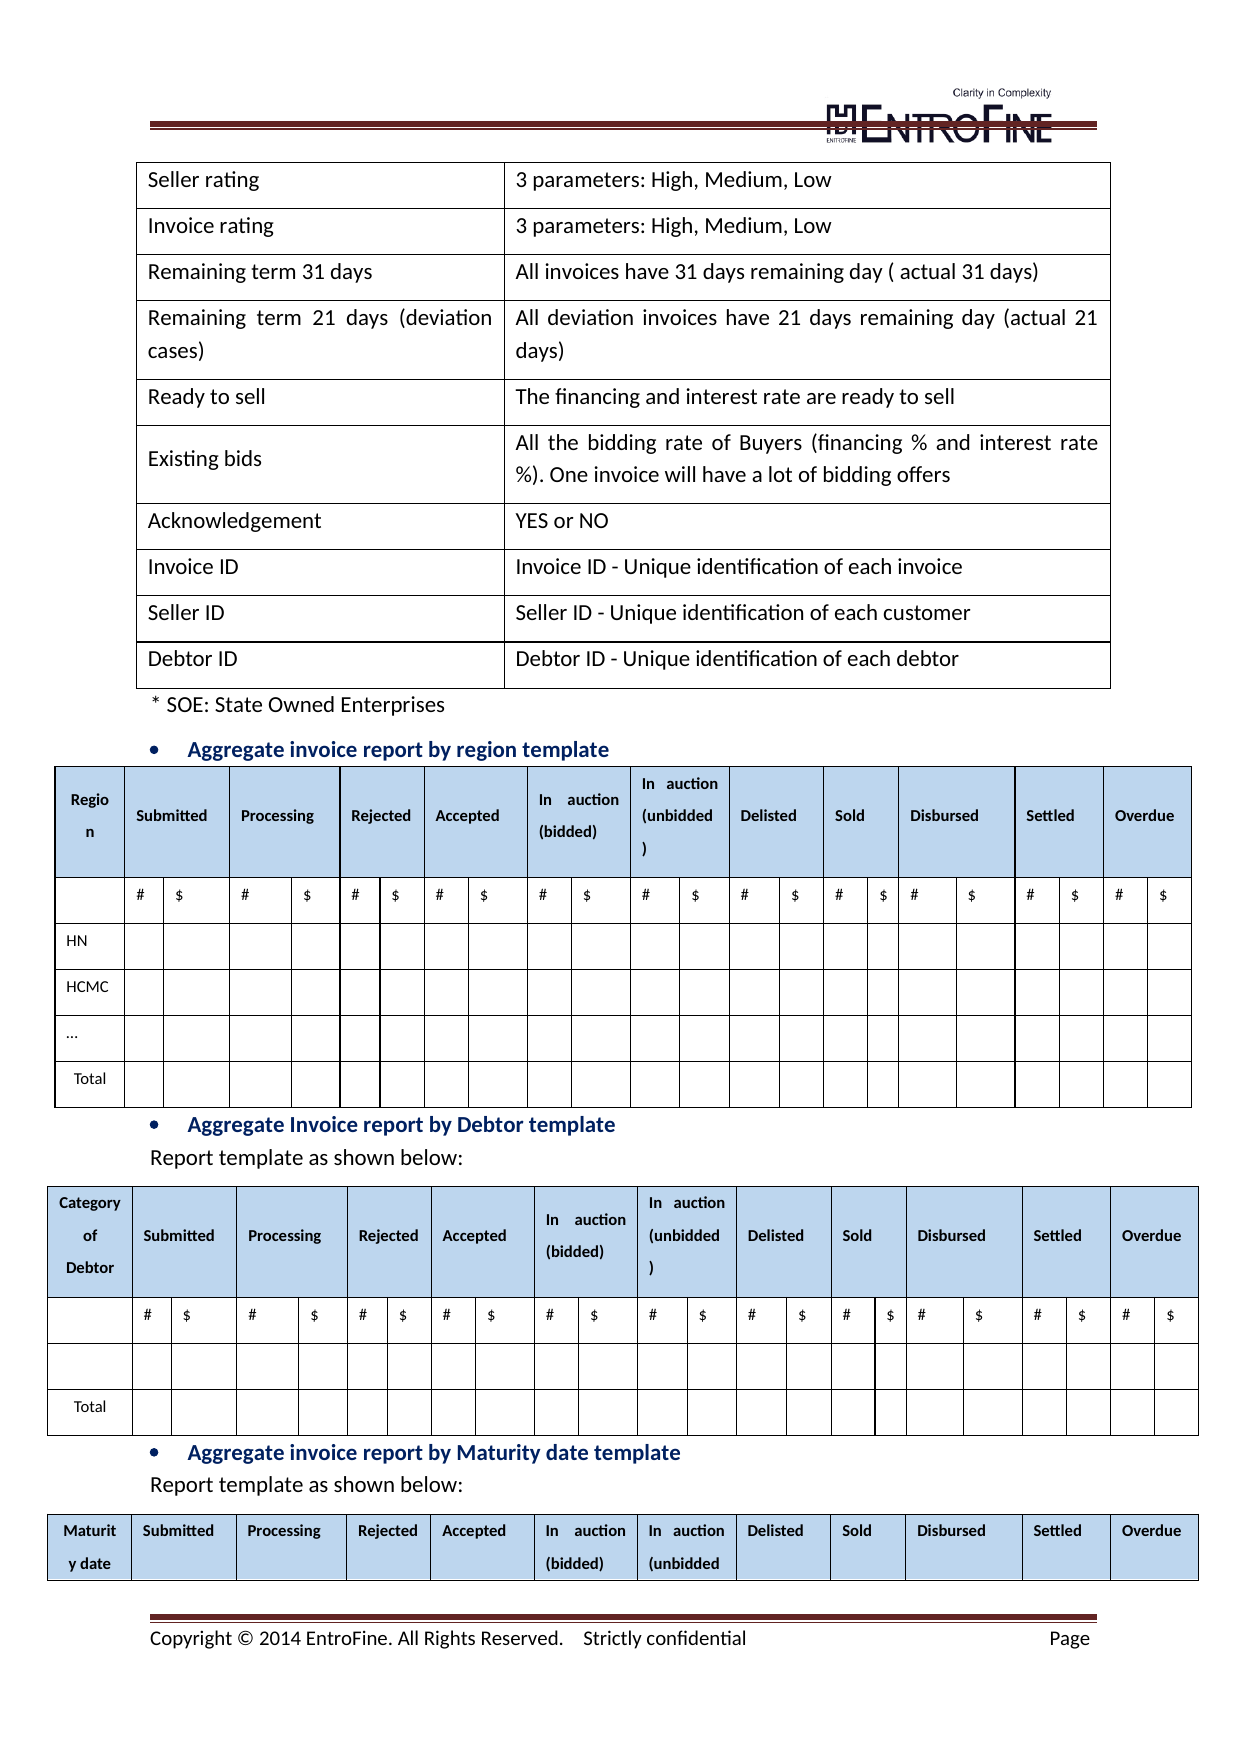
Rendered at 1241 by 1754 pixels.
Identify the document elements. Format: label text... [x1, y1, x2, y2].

table_cell [341, 924, 379, 969]
picture [824, 87, 1054, 121]
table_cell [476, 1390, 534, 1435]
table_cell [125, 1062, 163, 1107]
table_cell [1104, 924, 1147, 969]
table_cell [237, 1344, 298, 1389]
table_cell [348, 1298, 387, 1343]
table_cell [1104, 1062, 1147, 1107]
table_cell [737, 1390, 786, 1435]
table_cell # [730, 878, 779, 923]
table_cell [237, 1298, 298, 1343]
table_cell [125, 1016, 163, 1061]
table_cell [572, 970, 630, 1015]
table_cell # [824, 878, 867, 923]
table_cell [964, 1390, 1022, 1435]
table_cell # [425, 878, 468, 923]
table_cell $ [1148, 878, 1191, 923]
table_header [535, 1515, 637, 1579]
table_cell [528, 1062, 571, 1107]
table_cell [1016, 970, 1059, 1015]
table_header Region [56, 767, 124, 877]
table_cell # [1016, 878, 1059, 923]
table_cell [899, 970, 956, 1015]
table_cell [230, 924, 291, 969]
table_cell Seller rating [137, 163, 504, 208]
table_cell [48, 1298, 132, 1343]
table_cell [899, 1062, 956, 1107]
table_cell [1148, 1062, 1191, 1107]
table_cell Seller ID - Unique identification of each customer [505, 596, 1110, 641]
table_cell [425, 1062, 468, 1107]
table_cell Invoice rating [137, 209, 504, 254]
table_cell $ [957, 878, 1014, 923]
table_cell [230, 970, 291, 1015]
text * SOE: State Owned Enterprises [150, 689, 1097, 721]
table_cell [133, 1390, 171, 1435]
table_cell HN [56, 924, 124, 969]
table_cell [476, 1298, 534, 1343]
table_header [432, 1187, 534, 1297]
table_cell [381, 970, 424, 1015]
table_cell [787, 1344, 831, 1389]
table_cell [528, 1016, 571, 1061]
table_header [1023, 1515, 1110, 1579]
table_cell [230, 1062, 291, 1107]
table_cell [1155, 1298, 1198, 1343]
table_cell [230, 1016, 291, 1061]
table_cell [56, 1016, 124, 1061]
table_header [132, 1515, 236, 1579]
table_cell [1148, 970, 1191, 1015]
table_cell # [341, 878, 379, 923]
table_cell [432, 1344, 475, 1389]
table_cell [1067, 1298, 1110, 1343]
table_header Settled [1016, 767, 1103, 877]
table_cell YES or NO [505, 504, 1110, 549]
table_header Processing [230, 767, 339, 877]
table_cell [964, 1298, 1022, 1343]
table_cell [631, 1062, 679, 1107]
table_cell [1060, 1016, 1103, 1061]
table_cell [868, 924, 898, 969]
table_cell $ [680, 878, 729, 923]
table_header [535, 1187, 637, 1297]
table_cell [730, 970, 779, 1015]
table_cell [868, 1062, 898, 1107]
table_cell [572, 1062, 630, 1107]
table_cell [292, 970, 339, 1015]
table_cell The financing and interest rate are ready to sell [505, 380, 1110, 425]
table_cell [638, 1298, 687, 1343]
table_cell 3 parameters: High, Medium, Low [505, 209, 1110, 254]
list Aggregate invoice report by Maturity date template [150, 1436, 1097, 1468]
table_cell [680, 924, 729, 969]
table_cell [572, 924, 630, 969]
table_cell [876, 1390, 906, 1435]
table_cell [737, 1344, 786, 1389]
table_cell Remaining term 21 days (deviation cases) [137, 301, 504, 379]
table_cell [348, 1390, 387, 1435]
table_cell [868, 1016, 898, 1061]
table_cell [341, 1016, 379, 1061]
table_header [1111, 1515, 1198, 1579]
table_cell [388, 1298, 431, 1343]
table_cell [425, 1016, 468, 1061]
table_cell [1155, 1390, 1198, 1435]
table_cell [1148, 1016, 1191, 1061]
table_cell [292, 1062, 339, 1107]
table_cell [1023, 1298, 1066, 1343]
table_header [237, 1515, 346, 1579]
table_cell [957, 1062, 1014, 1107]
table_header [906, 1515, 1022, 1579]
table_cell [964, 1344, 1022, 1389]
table_cell [341, 970, 379, 1015]
table_cell [824, 924, 867, 969]
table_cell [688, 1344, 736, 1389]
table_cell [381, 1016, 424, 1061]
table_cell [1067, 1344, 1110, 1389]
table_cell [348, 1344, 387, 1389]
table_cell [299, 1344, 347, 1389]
table_cell Remaining term 31 days [137, 255, 504, 300]
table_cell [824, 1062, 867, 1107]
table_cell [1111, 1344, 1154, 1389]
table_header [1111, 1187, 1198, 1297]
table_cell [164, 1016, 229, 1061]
table_cell # [125, 878, 163, 923]
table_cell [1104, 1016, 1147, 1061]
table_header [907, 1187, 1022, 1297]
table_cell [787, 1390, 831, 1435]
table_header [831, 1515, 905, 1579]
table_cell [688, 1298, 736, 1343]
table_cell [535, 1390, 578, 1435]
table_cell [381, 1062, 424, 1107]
table_cell [56, 878, 124, 923]
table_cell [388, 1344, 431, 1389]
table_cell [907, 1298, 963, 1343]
table_cell [780, 924, 823, 969]
table_cell [425, 970, 468, 1015]
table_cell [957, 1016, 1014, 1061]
table_header In auction (unbidded) [631, 767, 729, 877]
picture [824, 130, 1054, 145]
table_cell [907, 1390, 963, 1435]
table_cell # [528, 878, 571, 923]
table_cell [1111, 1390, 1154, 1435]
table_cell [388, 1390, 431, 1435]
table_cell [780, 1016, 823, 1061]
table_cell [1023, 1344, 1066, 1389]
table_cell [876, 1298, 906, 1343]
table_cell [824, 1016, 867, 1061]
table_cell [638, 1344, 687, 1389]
table_cell HCMC [56, 970, 124, 1015]
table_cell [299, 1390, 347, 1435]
table_cell All invoices have 31 days remaining day ( actual 31 days) [505, 255, 1110, 300]
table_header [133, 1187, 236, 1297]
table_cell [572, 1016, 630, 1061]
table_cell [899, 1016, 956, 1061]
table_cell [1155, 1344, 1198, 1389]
table_cell [292, 924, 339, 969]
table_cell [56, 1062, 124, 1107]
table_cell [631, 970, 679, 1015]
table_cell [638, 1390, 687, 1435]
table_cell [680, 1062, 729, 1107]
text Report template as shown below: [150, 1468, 1097, 1501]
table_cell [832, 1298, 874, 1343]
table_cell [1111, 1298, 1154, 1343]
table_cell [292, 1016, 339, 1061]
table_cell $ [572, 878, 630, 923]
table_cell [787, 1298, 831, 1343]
table_cell [957, 924, 1014, 969]
table_cell [868, 970, 898, 1015]
table_header In auction (bidded) [528, 767, 630, 877]
table_cell [381, 924, 424, 969]
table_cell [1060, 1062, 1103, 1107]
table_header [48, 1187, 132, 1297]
table_cell # [1104, 878, 1147, 923]
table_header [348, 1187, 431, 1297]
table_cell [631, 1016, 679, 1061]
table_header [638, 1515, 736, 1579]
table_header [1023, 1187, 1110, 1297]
table_cell $ [469, 878, 527, 923]
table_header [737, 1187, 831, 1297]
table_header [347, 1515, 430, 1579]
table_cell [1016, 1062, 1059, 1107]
table_cell $ [868, 878, 898, 923]
table_cell [164, 924, 229, 969]
table_cell Seller ID [137, 596, 504, 641]
table_cell $ [780, 878, 823, 923]
table_header Delisted [730, 767, 823, 877]
table_cell # [230, 878, 291, 923]
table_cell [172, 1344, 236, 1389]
table_cell [125, 924, 163, 969]
table_cell $ [381, 878, 424, 923]
table_cell [469, 970, 527, 1015]
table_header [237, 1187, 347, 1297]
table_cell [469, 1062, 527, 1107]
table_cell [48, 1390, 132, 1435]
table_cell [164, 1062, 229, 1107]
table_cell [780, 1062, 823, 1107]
table_cell 3 parameters: High, Medium, Low [505, 163, 1110, 208]
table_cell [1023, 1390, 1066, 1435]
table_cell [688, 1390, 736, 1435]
table_header Rejected [341, 767, 424, 877]
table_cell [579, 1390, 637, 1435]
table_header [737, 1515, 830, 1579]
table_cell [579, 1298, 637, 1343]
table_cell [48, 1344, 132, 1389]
table_cell # [631, 878, 679, 923]
table_cell All the bidding rate of Buyers (financing % and interest rate %). One invoice will have a lot of bidding offers [505, 426, 1110, 503]
table_header Accepted [425, 767, 527, 877]
table_cell [730, 924, 779, 969]
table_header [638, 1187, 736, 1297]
table_cell Debtor ID - Unique identification of each debtor [505, 643, 1110, 687]
table_cell [164, 970, 229, 1015]
table_cell [780, 970, 823, 1015]
table_header Sold [824, 767, 898, 877]
table_cell $ [164, 878, 229, 923]
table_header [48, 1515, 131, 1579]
table_cell [824, 970, 867, 1015]
table_cell [680, 970, 729, 1015]
table_cell [425, 924, 468, 969]
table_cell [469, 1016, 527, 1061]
table_cell Invoice ID - Unique identification of each invoice [505, 550, 1110, 595]
table_cell Debtor ID [137, 643, 504, 687]
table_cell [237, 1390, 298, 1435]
table_cell $ [292, 878, 339, 923]
table_header Overdue [1104, 767, 1191, 877]
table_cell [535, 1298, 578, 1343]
table_cell [469, 924, 527, 969]
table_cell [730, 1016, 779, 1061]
table_cell All deviation invoices have 21 days remaining day (actual 21 days) [505, 301, 1110, 379]
table_cell Invoice ID [137, 550, 504, 595]
table_header Disbursed [899, 767, 1014, 877]
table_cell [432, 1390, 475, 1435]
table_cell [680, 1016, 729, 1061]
list Aggregate Invoice report by Debtor template [150, 1108, 1097, 1141]
table_cell [1148, 924, 1191, 969]
text Report template as shown below: [150, 1141, 1097, 1173]
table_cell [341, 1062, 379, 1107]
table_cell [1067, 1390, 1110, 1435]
table_cell [1016, 924, 1059, 969]
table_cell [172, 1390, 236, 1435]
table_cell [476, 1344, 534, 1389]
table_cell # [899, 878, 956, 923]
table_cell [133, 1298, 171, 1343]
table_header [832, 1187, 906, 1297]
table_cell [1104, 970, 1147, 1015]
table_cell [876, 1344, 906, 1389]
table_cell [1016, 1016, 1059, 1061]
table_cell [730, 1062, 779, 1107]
table_cell Existing bids [137, 426, 504, 503]
table_cell [1060, 924, 1103, 969]
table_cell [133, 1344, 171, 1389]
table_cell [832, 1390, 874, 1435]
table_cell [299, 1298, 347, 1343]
table_cell [125, 970, 163, 1015]
table_cell [528, 970, 571, 1015]
table_cell [899, 924, 956, 969]
table_cell Acknowledgement [137, 504, 504, 549]
table_cell [631, 924, 679, 969]
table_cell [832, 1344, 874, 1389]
table_cell [528, 924, 571, 969]
table_cell [957, 970, 1014, 1015]
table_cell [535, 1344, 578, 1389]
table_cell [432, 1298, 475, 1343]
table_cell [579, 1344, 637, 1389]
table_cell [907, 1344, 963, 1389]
table_cell Ready to sell [137, 380, 504, 425]
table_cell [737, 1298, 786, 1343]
table_cell $ [1060, 878, 1103, 923]
table_cell [1060, 970, 1103, 1015]
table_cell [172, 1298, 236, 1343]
list Aggregate invoice report by region template [150, 733, 1097, 766]
table_header Submitted [125, 767, 229, 877]
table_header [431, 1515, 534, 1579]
